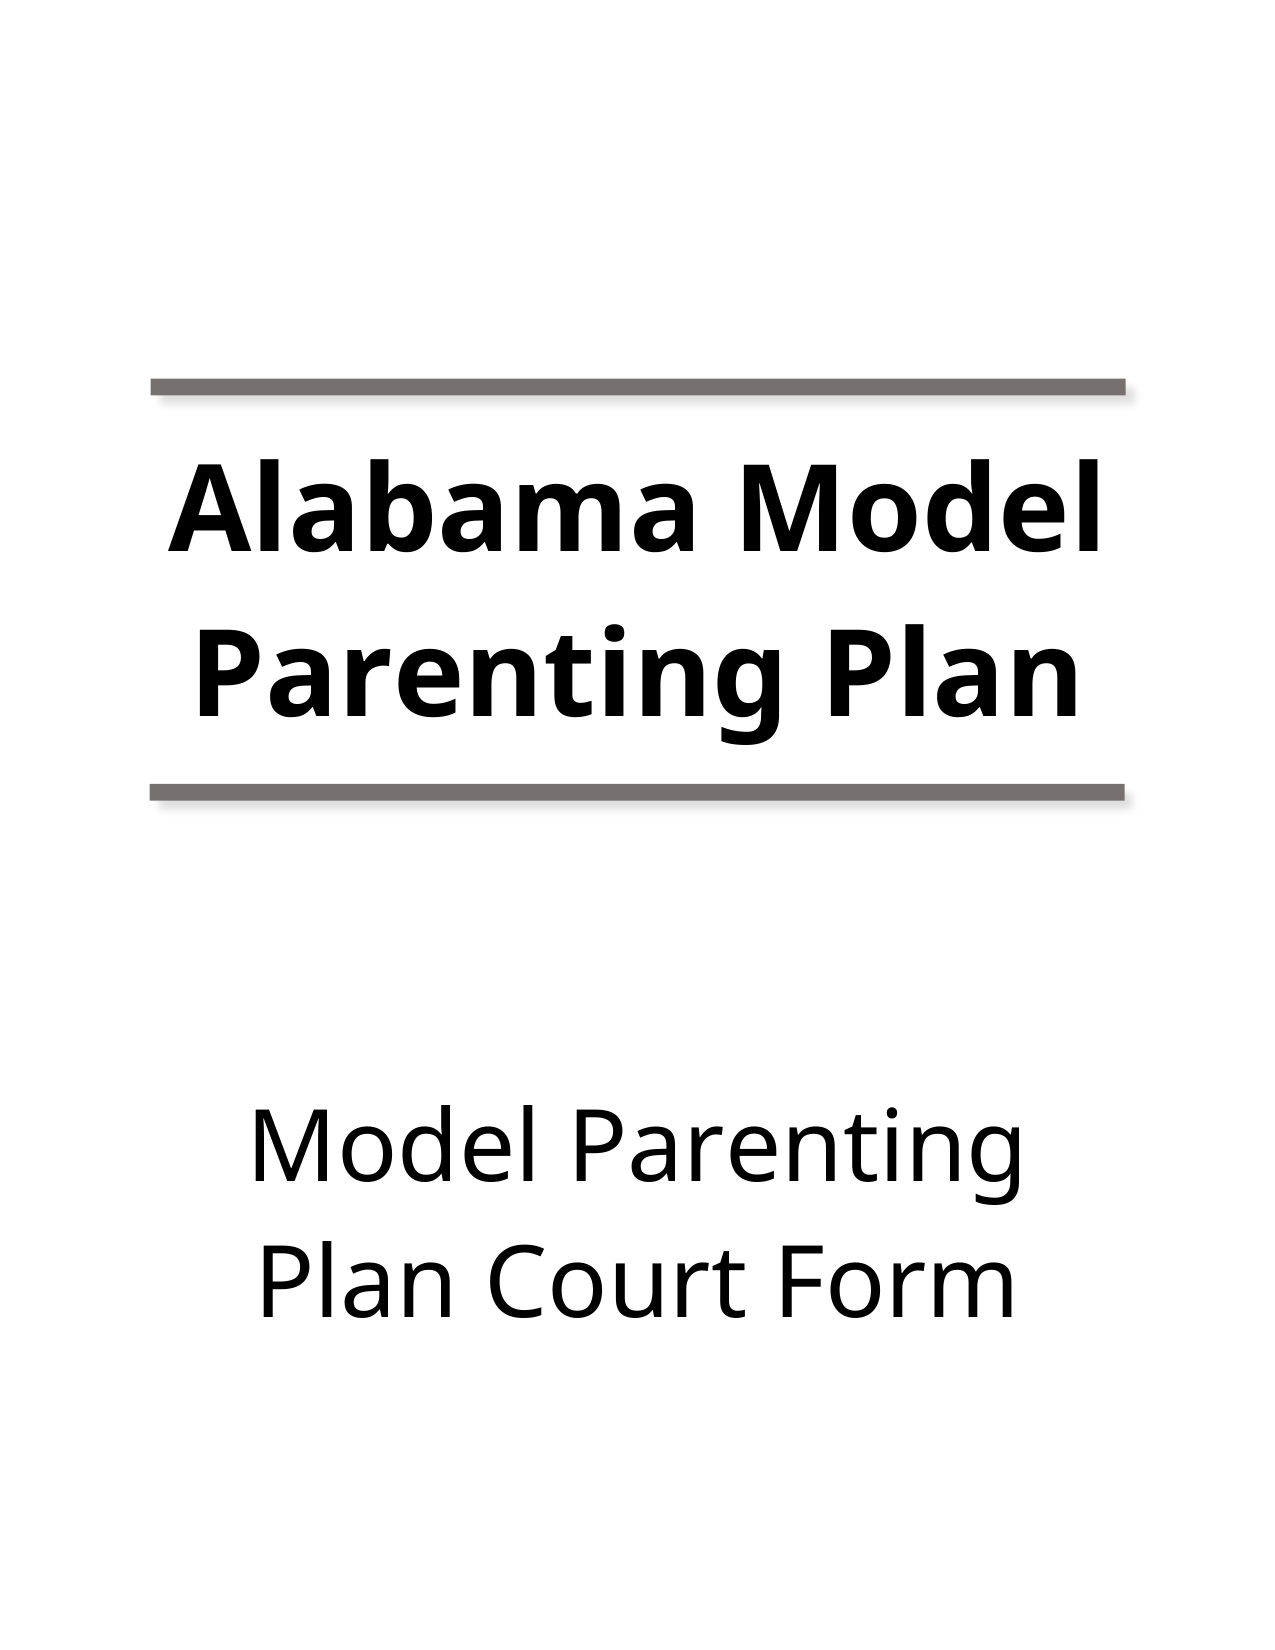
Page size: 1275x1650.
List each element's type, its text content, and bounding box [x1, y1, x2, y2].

subtitle Alabama Model Parenting Plan [150, 422, 1125, 751]
text Model Parenting Plan Court Form [150, 1074, 1125, 1347]
